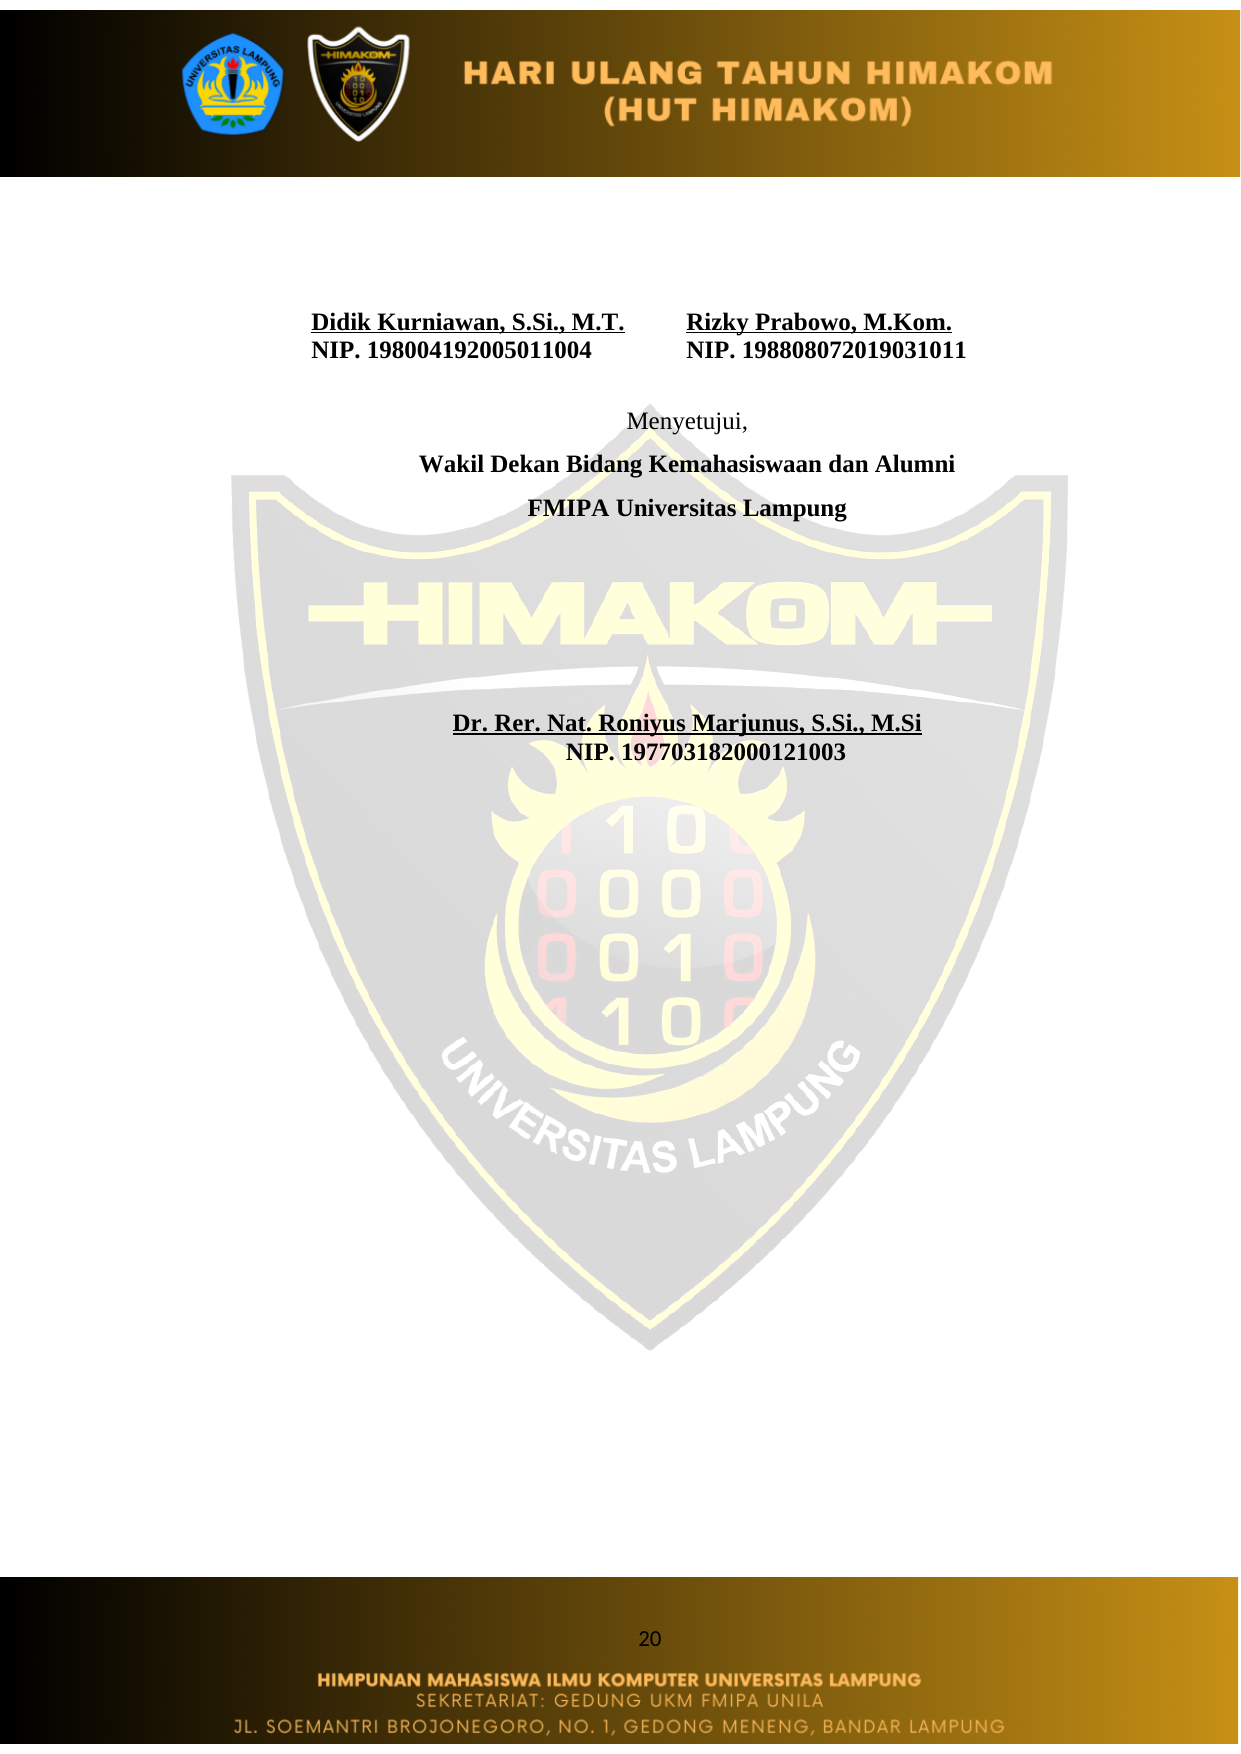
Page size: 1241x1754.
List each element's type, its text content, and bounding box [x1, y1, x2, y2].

text Dr. Rer. Nat. Roniyus Marjunus, S.Si., M.Si [311, 708, 1063, 737]
picture [0, 10, 1241, 177]
text Menyetujui, [311, 406, 1063, 435]
text Didik Kurniawan, S.Si., M.T. Rizky Prabowo, M.Kom. [311, 307, 1063, 335]
text Wakil Dekan Bidang Kemahasiswaan dan Alumni [311, 449, 1063, 478]
picture [0, 1577, 1239, 1744]
text FMIPA Universitas Lampung [311, 493, 1063, 521]
text NIP. 198004192005011004 NIP. 198808072019031011 [311, 335, 1063, 364]
text NIP. 197703182000121003 [311, 737, 1063, 766]
